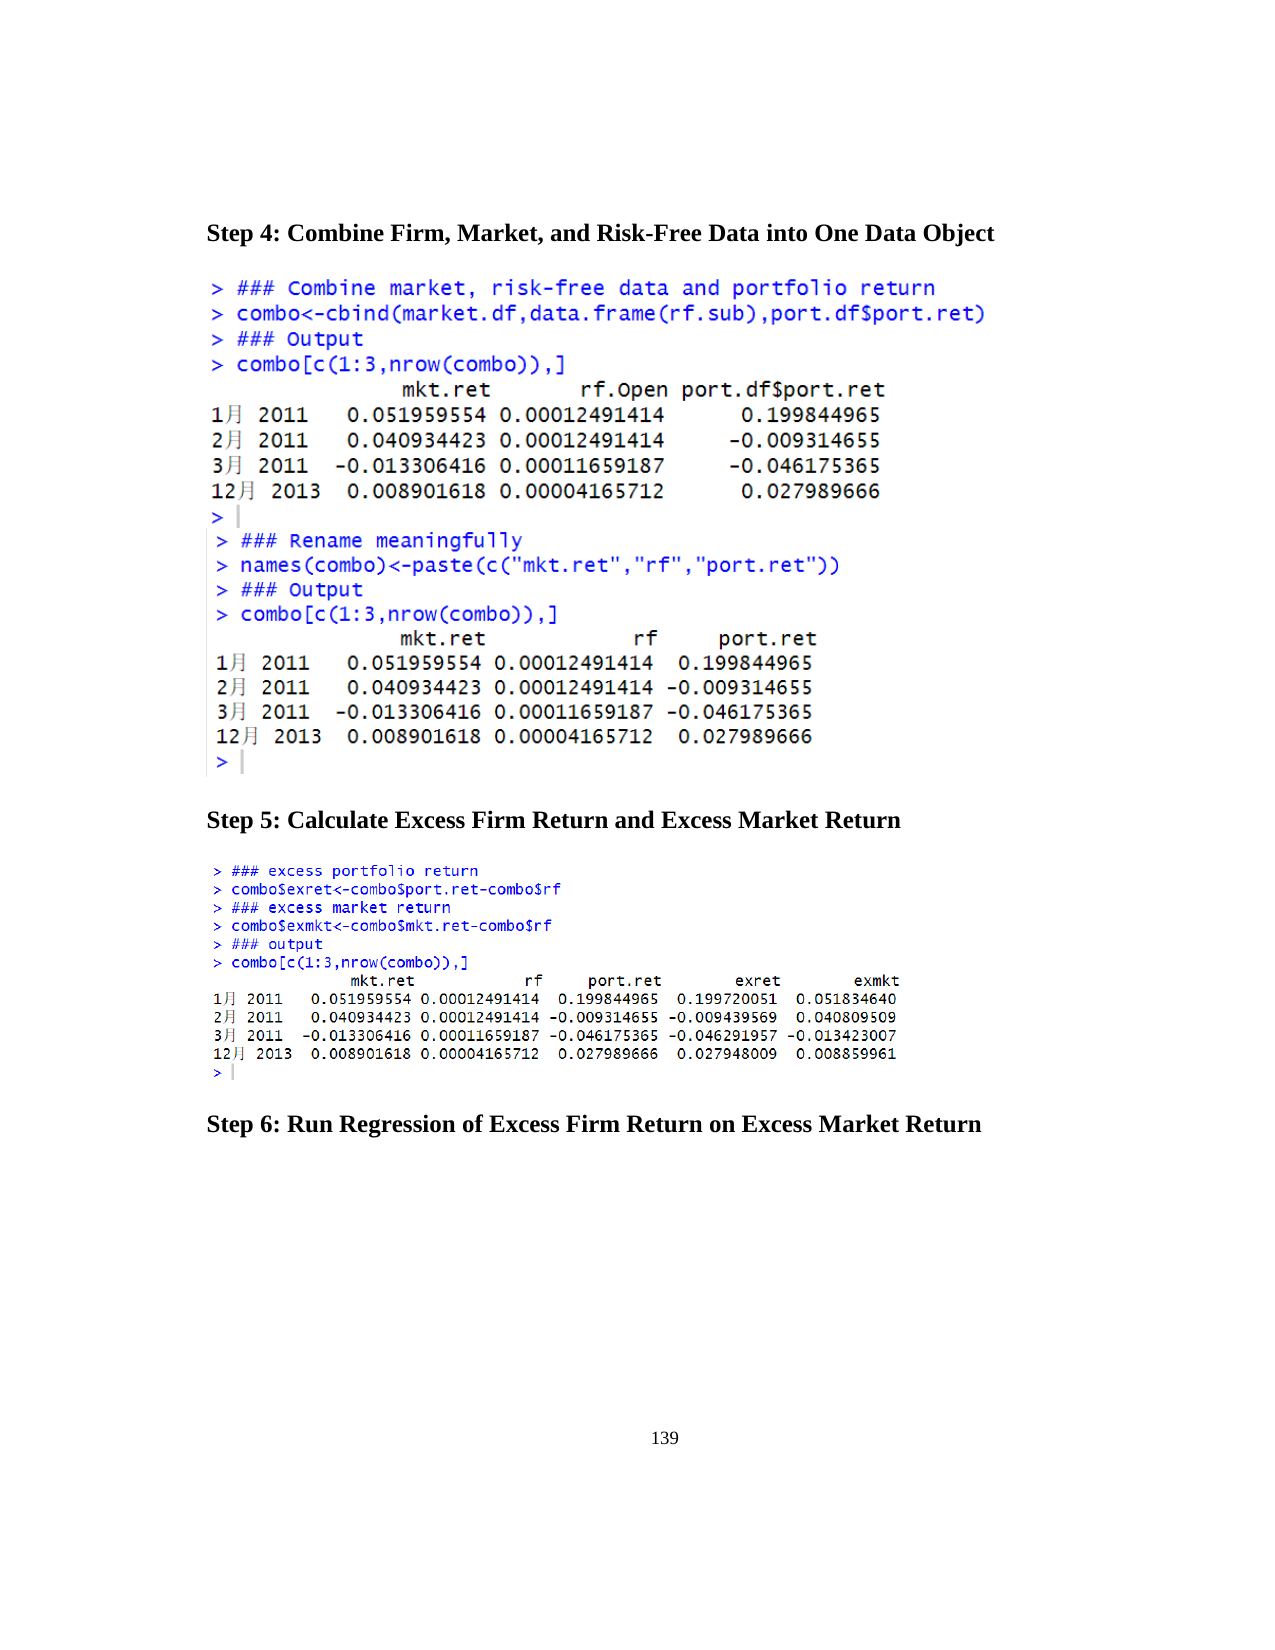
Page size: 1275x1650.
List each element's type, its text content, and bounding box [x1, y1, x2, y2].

text Step 4: Combine Firm, Market, and Risk-Free Data into One Data Object [156, 218, 1135, 247]
text Step 6: Run Regression of Excess Firm Return on Excess Market Return [156, 1109, 1135, 1137]
text Step 5: Calculate Excess Firm Return and Excess Market Return [156, 806, 1135, 834]
picture [206, 275, 989, 777]
picture [206, 863, 901, 1080]
